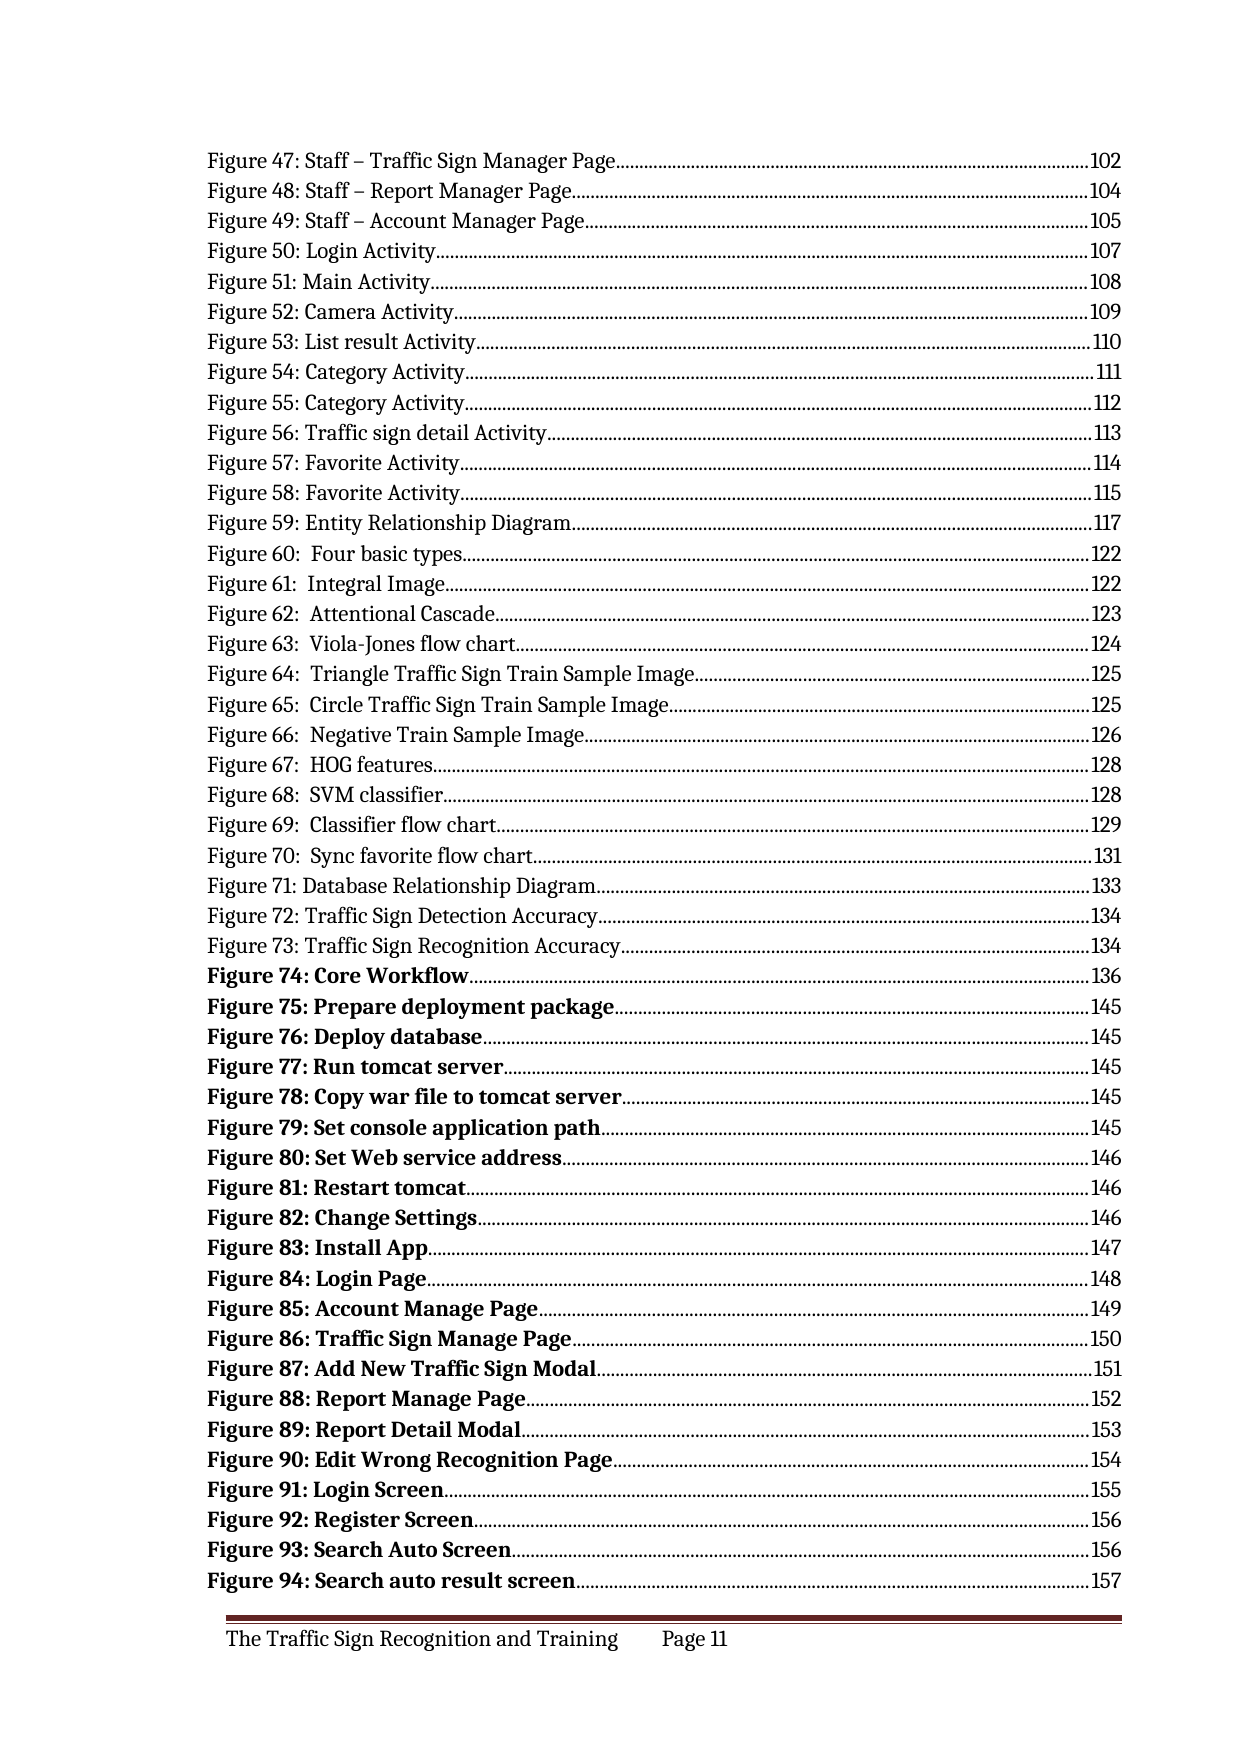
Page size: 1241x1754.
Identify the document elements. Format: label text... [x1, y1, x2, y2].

text Figure 51: Main Activity 108 [207, 268, 1122, 295]
text Figure 63: Viola-Jones flow chart 124 [207, 631, 1122, 657]
text Figure 77: Run tomcat server 145 [207, 1054, 1122, 1080]
text Figure 54: Category Activity 111 [207, 359, 1122, 386]
text Figure 59: Entity Relationship Diagram 117 [207, 510, 1122, 537]
text Figure 78: Copy war file to tomcat server 145 [207, 1084, 1122, 1111]
text Figure 93: Search Auto Screen 156 [207, 1537, 1122, 1564]
text Figure 86: Traffic Sign Manage Page 150 [207, 1326, 1122, 1352]
text Figure 56: Traffic sign detail Activity 113 [207, 419, 1122, 446]
text Figure 83: Install App 147 [207, 1235, 1122, 1262]
text Figure 66: Negative Train Sample Image 126 [207, 722, 1122, 748]
text Figure 58: Favorite Activity 115 [207, 480, 1122, 506]
text Figure 72: Traffic Sign Detection Accuracy 134 [207, 903, 1122, 929]
text Figure 94: Search auto result screen 157 [207, 1567, 1122, 1594]
text Figure 61: Integral Image 122 [207, 571, 1122, 597]
text Figure 65: Circle Traffic Sign Train Sample Image 125 [207, 691, 1122, 718]
text Figure 89: Report Detail Modal 153 [207, 1416, 1122, 1443]
text Figure 55: Category Activity 112 [207, 389, 1122, 416]
text Figure 80: Set Web service address 146 [207, 1144, 1122, 1171]
text Figure 90: Edit Wrong Recognition Page 154 [207, 1447, 1122, 1473]
text Figure 84: Login Page 148 [207, 1265, 1122, 1292]
text Figure 74: Core Workflow 136 [207, 963, 1122, 990]
text Figure 64: Triangle Traffic Sign Train Sample Image 125 [207, 661, 1122, 688]
text Figure 76: Deploy database 145 [207, 1024, 1122, 1050]
text Figure 79: Set console application path 145 [207, 1114, 1122, 1141]
text Figure 53: List result Activity 110 [207, 329, 1122, 355]
text Figure 48: Staff – Report Manager Page 104 [207, 178, 1122, 204]
text Figure 75: Prepare deployment package 145 [207, 993, 1122, 1020]
text Figure 47: Staff – Traffic Sign Manager Page 102 [207, 148, 1122, 174]
text Figure 81: Restart tomcat 146 [207, 1175, 1122, 1201]
text Figure 62: Attentional Cascade 123 [207, 601, 1122, 627]
text Figure 92: Register Screen 156 [207, 1507, 1122, 1533]
text Figure 49: Staff – Account Manager Page 105 [207, 208, 1122, 234]
text Figure 69: Classifier flow chart 129 [207, 812, 1122, 839]
text Figure 87: Add New Traffic Sign Modal 151 [207, 1356, 1122, 1382]
text Figure 68: SVM classifier 128 [207, 782, 1122, 808]
text Figure 71: Database Relationship Diagram 133 [207, 873, 1122, 899]
text Figure 60: Four basic types 122 [207, 540, 1122, 567]
text Figure 82: Change Settings 146 [207, 1205, 1122, 1231]
text Figure 57: Favorite Activity 114 [207, 450, 1122, 476]
text Figure 91: Login Screen 155 [207, 1477, 1122, 1503]
text Figure 88: Report Manage Page 152 [207, 1386, 1122, 1413]
text Figure 52: Camera Activity 109 [207, 299, 1122, 325]
text Figure 67: HOG features 128 [207, 752, 1122, 778]
text Figure 73: Traffic Sign Recognition Accuracy 134 [207, 933, 1122, 959]
text Figure 85: Account Manage Page 149 [207, 1296, 1122, 1322]
text Figure 50: Login Activity 107 [207, 238, 1122, 265]
text Figure 70: Sync favorite flow chart 131 [207, 842, 1122, 869]
